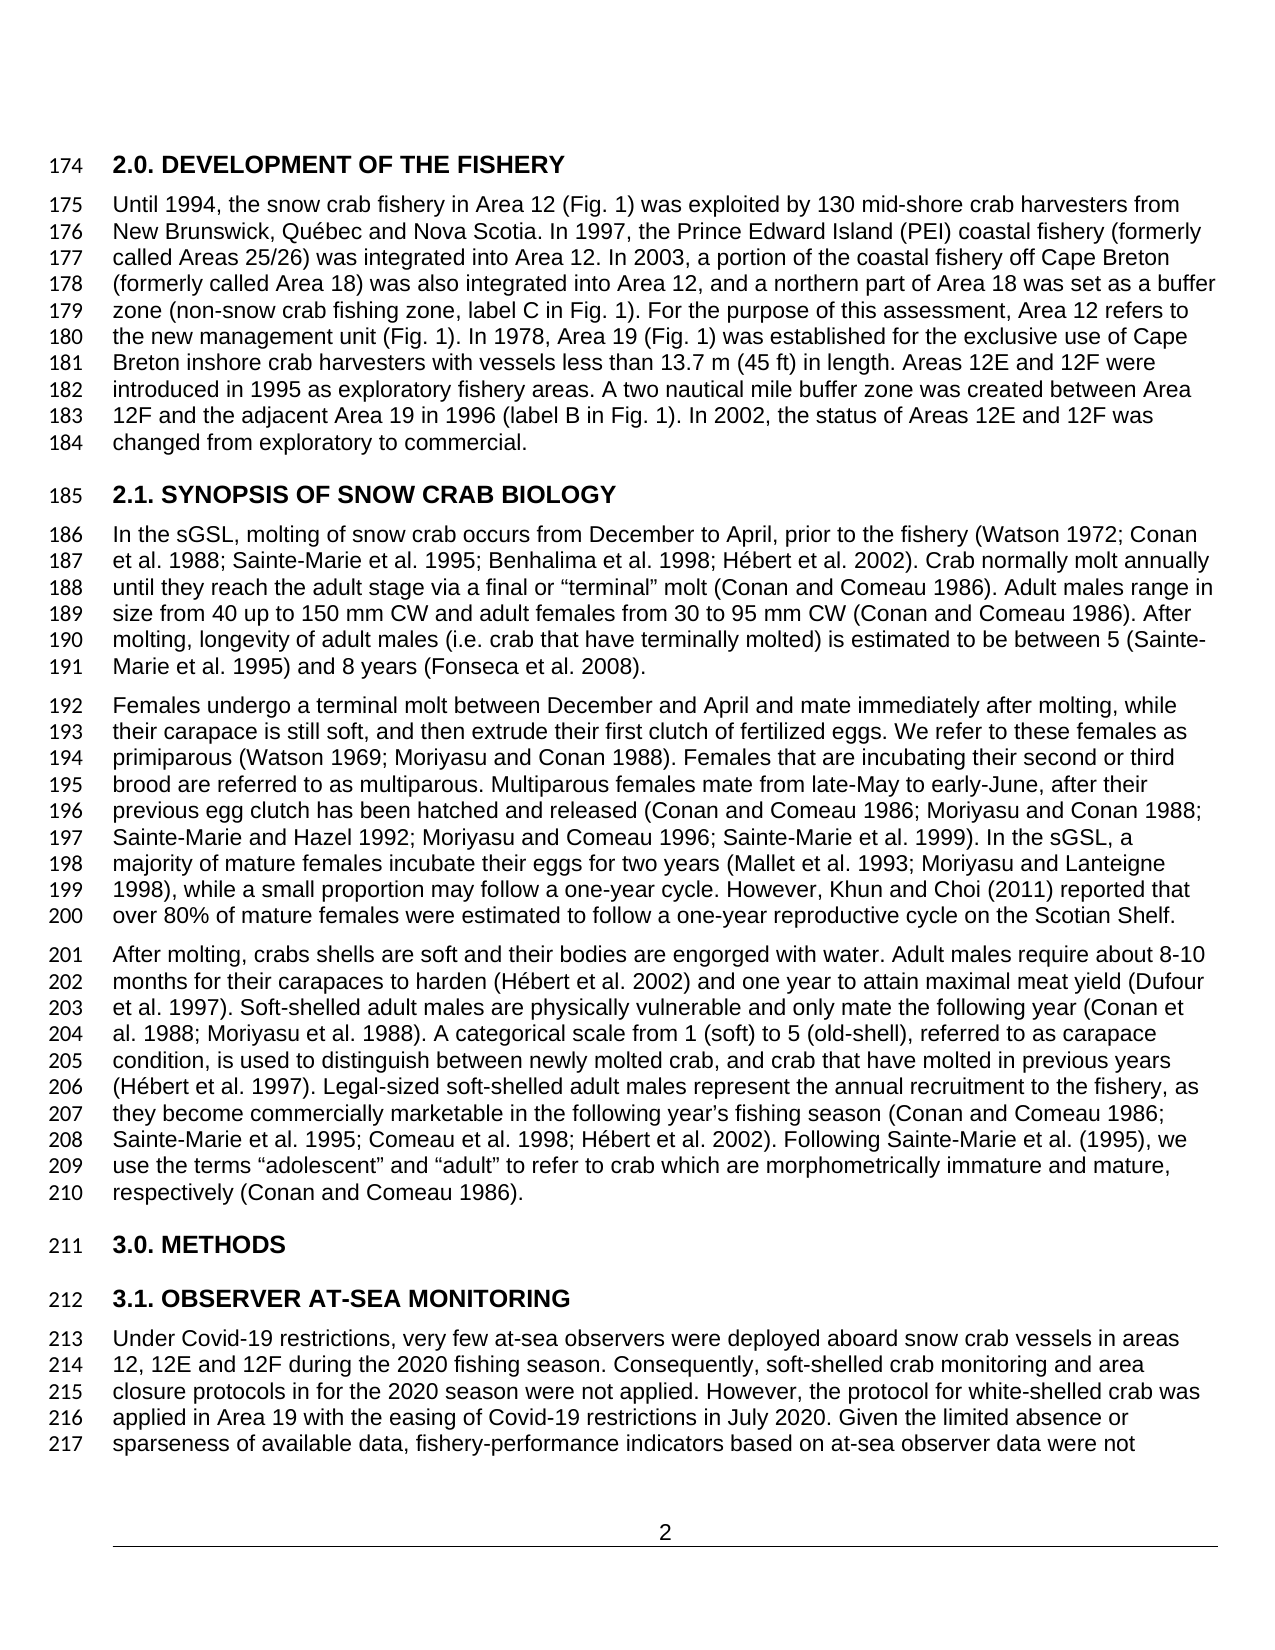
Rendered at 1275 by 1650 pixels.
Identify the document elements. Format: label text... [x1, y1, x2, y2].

subtitle 2.1. SYNOPSIS OF SNOW CRAB BIOLOGY [112, 480, 1218, 508]
text After molting, crabs shells are soft and their bodies are engorged with water. Adult males require about 8-10 months for their carapaces to harden (Hébert et al. 2002) and one year to attain maximal meat yield (Dufour et al. 1997). Soft-shelled adult males are physically vulnerable and only mate the following year (Conan et al. 1988; Moriyasu et al. 1988). A categorical scale from 1 (soft) to 5 (old-shell), referred to as carapace condition, is used to distinguish between newly molted crab, and crab that have molted in previous years (Hébert et al. 1997). Legal-sized soft-shelled adult males represent the annual recruitment to the fishery, as they become commercially marketable in the following year’s fishing season (Conan and Comeau 1986; Sainte-Marie et al. 1995; Comeau et al. 1998; Hébert et al. 2002). Following Sainte-Marie et al. (1995), we use the terms “adolescent” and “adult” to refer to crab which are morphometrically immature and mature, respectively (Conan and Comeau 1986). [112, 941, 1218, 1205]
text Females undergo a terminal molt between December and April and mate immediately after molting, while their carapace is still soft, and then extrude their first clutch of fertilized eggs. We refer to these females as primiparous (Watson 1969; Moriyasu and Conan 1988). Females that are incubating their second or third brood are referred to as multiparous. Multiparous females mate from late-May to early-June, after their previous egg clutch has been hatched and released (Conan and Comeau 1986; Moriyasu and Conan 1988; Sainte-Marie and Hazel 1992; Moriyasu and Comeau 1996; Sainte-Marie et al. 1999). In the sGSL, a majority of mature females incubate their eggs for two years (Mallet et al. 1993; Moriyasu and Lanteigne 1998), while a small proportion may follow a one-year cycle. However, Khun and Choi (2011) reported that over 80% of mature females were estimated to follow a one-year reproductive cycle on the Scotian Shelf. [112, 692, 1218, 929]
text In the sGSL, molting of snow crab occurs from December to April, prior to the fishery (Watson 1972; Conan et al. 1988; Sainte-Marie et al. 1995; Benhalima et al. 1998; Hébert et al. 2002). Crab normally molt annually until they reach the adult stage via a final or “terminal” molt (Conan and Comeau 1986). Adult males range in size from 40 up to 150 mm CW and adult females from 30 to 95 mm CW (Conan and Comeau 1986). After molting, longevity of adult males (i.e. crab that have terminally molted) is estimated to be between 5 (Sainte-Marie et al. 1995) and 8 years (Fonseca et al. 2008). [112, 521, 1218, 679]
text Until 1994, the snow crab fishery in Area 12 (Fig. 1) was exploited by 130 mid-shore crab harvesters from New Brunswick, Québec and Nova Scotia. In 1997, the Prince Edward Island (PEI) coastal fishery (formerly called Areas 25/26) was integrated into Area 12. In 2003, a portion of the coastal fishery off Cape Breton (formerly called Area 18) was also integrated into Area 12, and a northern part of Area 18 was set as a buffer zone (non-snow crab fishing zone, label C in Fig. 1). For the purpose of this assessment, Area 12 refers to the new management unit (Fig. 1). In 1978, Area 19 (Fig. 1) was established for the exclusive use of Cape Breton inshore crab harvesters with vessels less than 13.7 m (45 ft) in length. Areas 12E and 12F were introduced in 1995 as exploratory fishery areas. A two nautical mile buffer zone was created between Area 12F and the adjacent Area 19 in 1996 (label B in Fig. 1). In 2002, the status of Areas 12E and 12F was changed from exploratory to commercial. [112, 191, 1218, 455]
subtitle 3.1. OBSERVER AT-SEA MONITORING [112, 1284, 1218, 1312]
subtitle 3.0. METHODS [112, 1230, 1218, 1259]
subtitle 2.0. Development of the fishery [112, 150, 1218, 179]
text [112, 1325, 1218, 1457]
